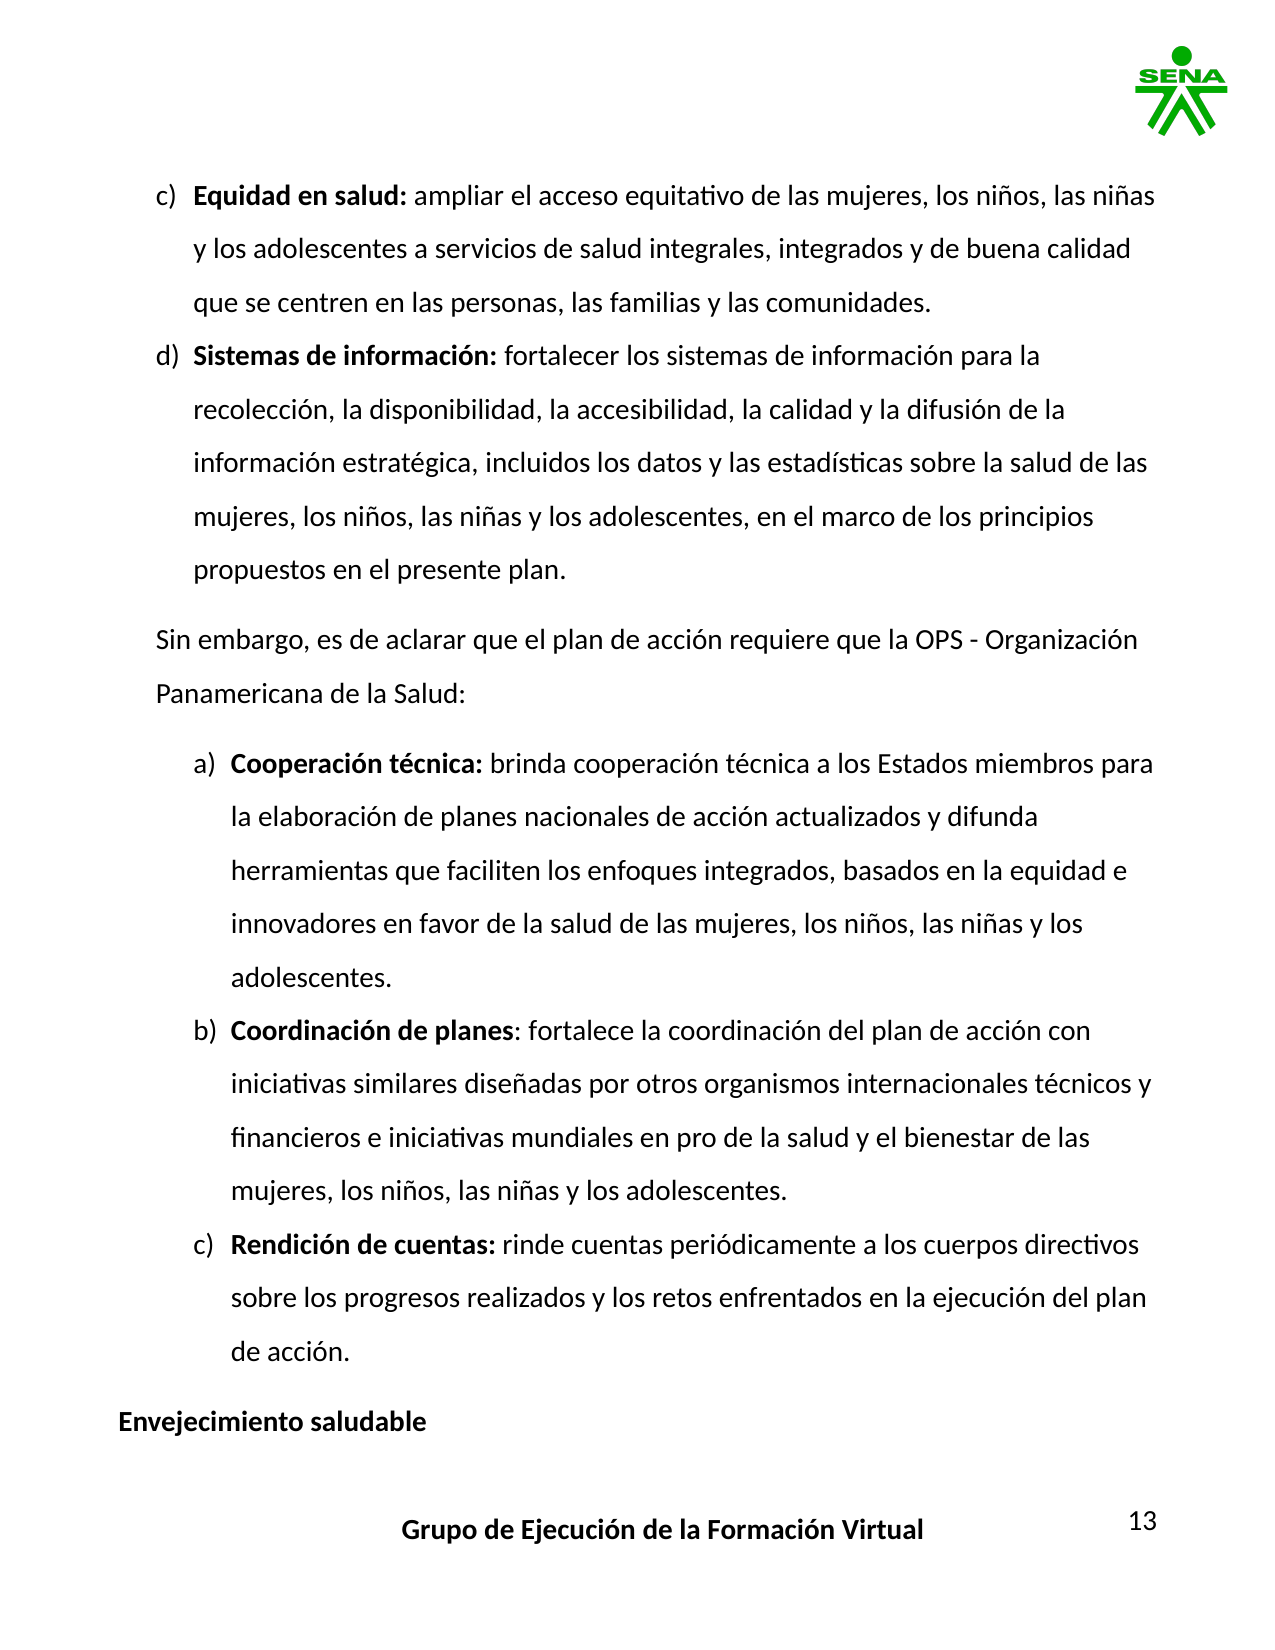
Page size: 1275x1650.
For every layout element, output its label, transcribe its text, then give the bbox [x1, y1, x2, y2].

list Equidad en salud: ampliar el acceso equitativo de las mujeres, los niños, las niñas y los adolescentes a servicios de salud integrales, integrados y de buena calidad que se centren en las personas, las familias y las comunidades. [156, 177, 1157, 320]
list Cooperación técnica: brinda cooperación técnica a los Estados miembros para la elaboración de planes nacionales de acción actualizados y difunda herramientas que faciliten los enfoques integrados, basados en la equidad e innovadores en favor de la salud de las mujeres, los niños, las niñas y los adolescentes. [193, 745, 1157, 994]
list Rendición de cuentas: rinde cuentas periódicamente a los cuerpos directivos sobre los progresos realizados y los retos enfrentados en la ejecución del plan de acción. [193, 1226, 1157, 1368]
list Coordinación de planes: fortalece la coordinación del plan de acción con iniciativas similares diseñadas por otros organismos internacionales técnicos y financieros e iniciativas mundiales en pro de la salud y el bienestar de las mujeres, los niños, las niñas y los adolescentes. [193, 1012, 1157, 1208]
text Sin embargo, es de aclarar que el plan de acción requiere que la OPS - Organización Panamericana de la Salud: [156, 621, 1157, 710]
list Sistemas de información: fortalecer los sistemas de información para la recolección, la disponibilidad, la accesibilidad, la calidad y la difusión de la información estratégica, incluidos los datos y las estadísticas sobre la salud de las mujeres, los niños, las niñas y los adolescentes, en el marco de los principios propuestos en el presente plan. [156, 337, 1157, 587]
text Envejecimiento saludable [118, 1403, 1157, 1438]
picture [1135, 46, 1228, 136]
